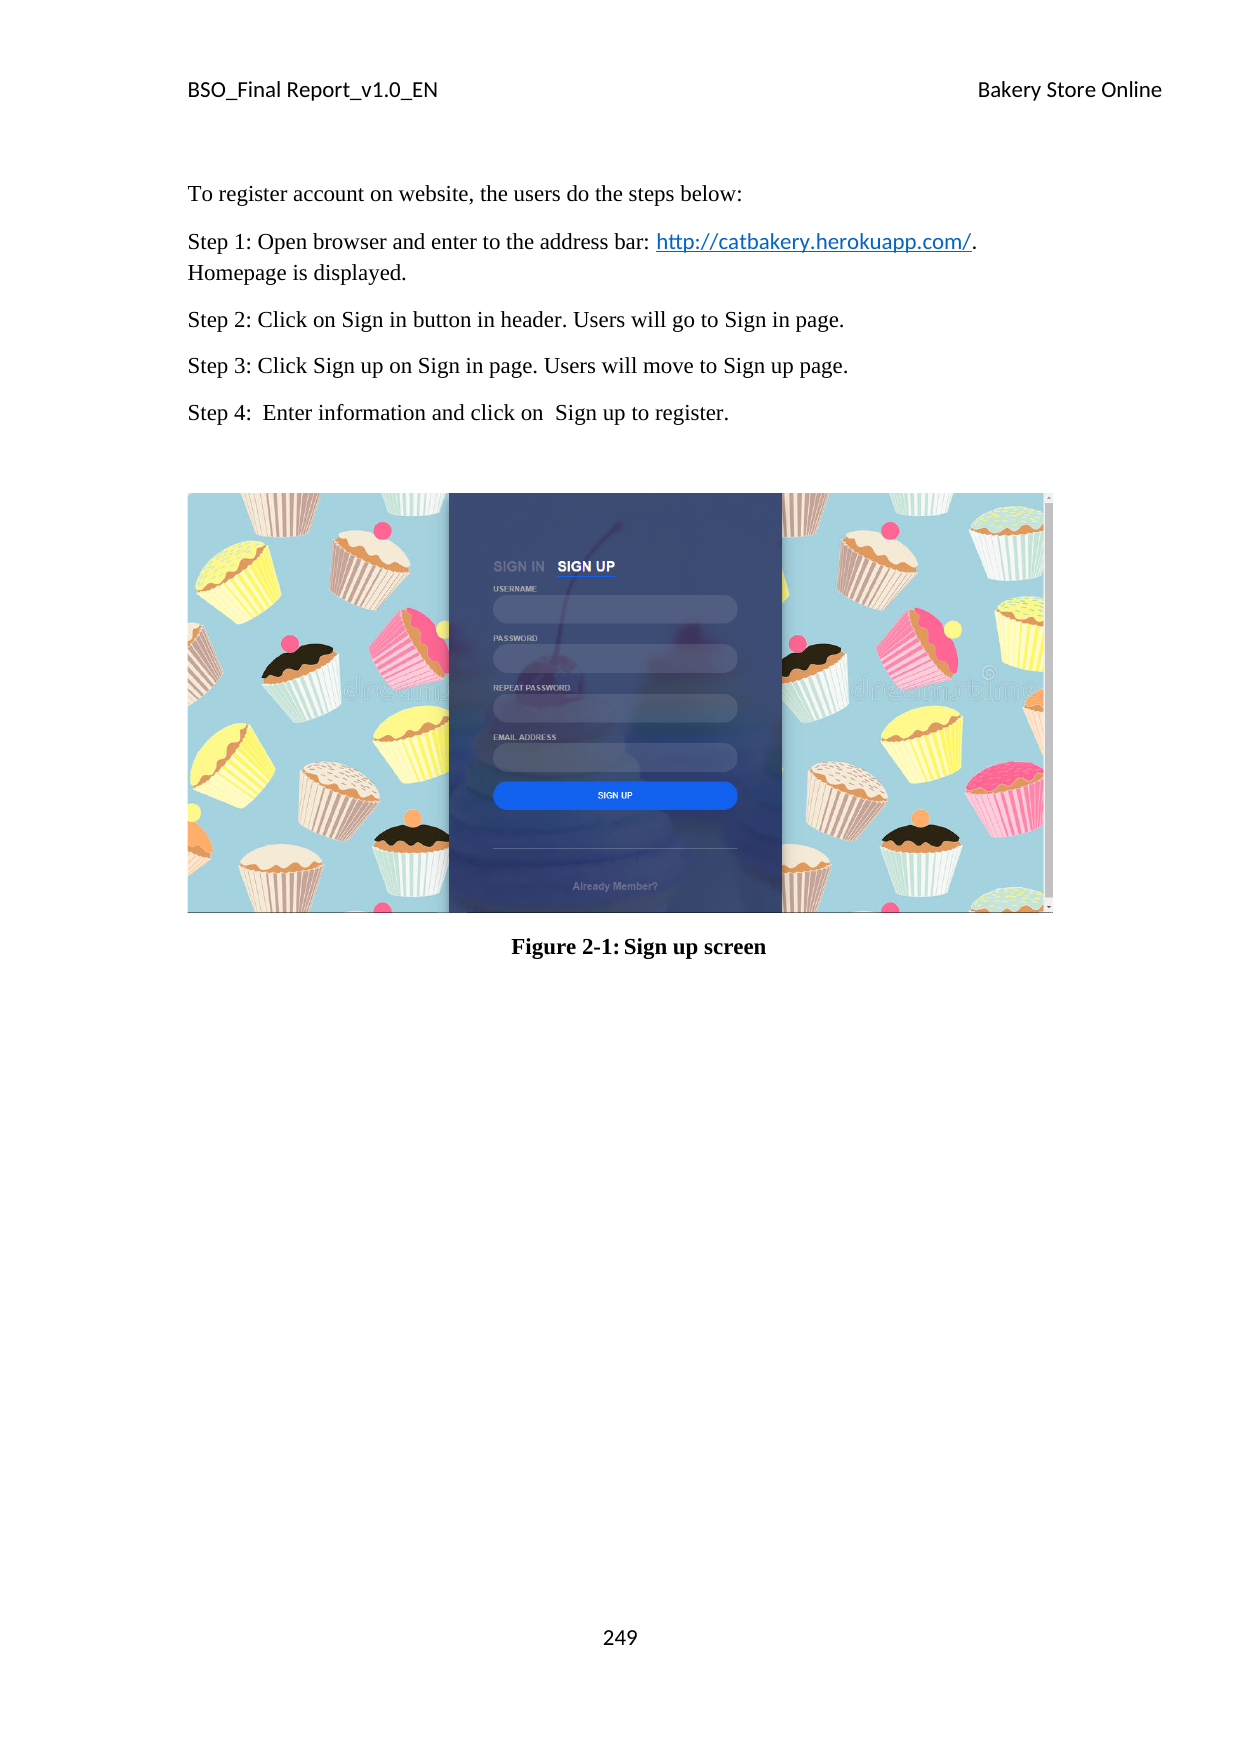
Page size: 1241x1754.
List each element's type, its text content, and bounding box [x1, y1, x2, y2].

text Step 3: Click Sign up on Sign in page. Users will move to Sign up page. [187, 352, 1053, 379]
text To register account on website, the users do the steps below: [187, 180, 1053, 206]
picture [187, 493, 1053, 913]
text Sign up screen [225, 933, 1053, 960]
text Step 1: Open browser and enter to the address bar: http://catbakery.herokuapp.com/. Homepage is displayed. [187, 227, 1053, 285]
text Step 2: Click on Sign in button in header. Users will go to Sign in page. [187, 306, 1053, 332]
text Step 4: Enter information and click on Sign up to register. [187, 399, 1053, 426]
